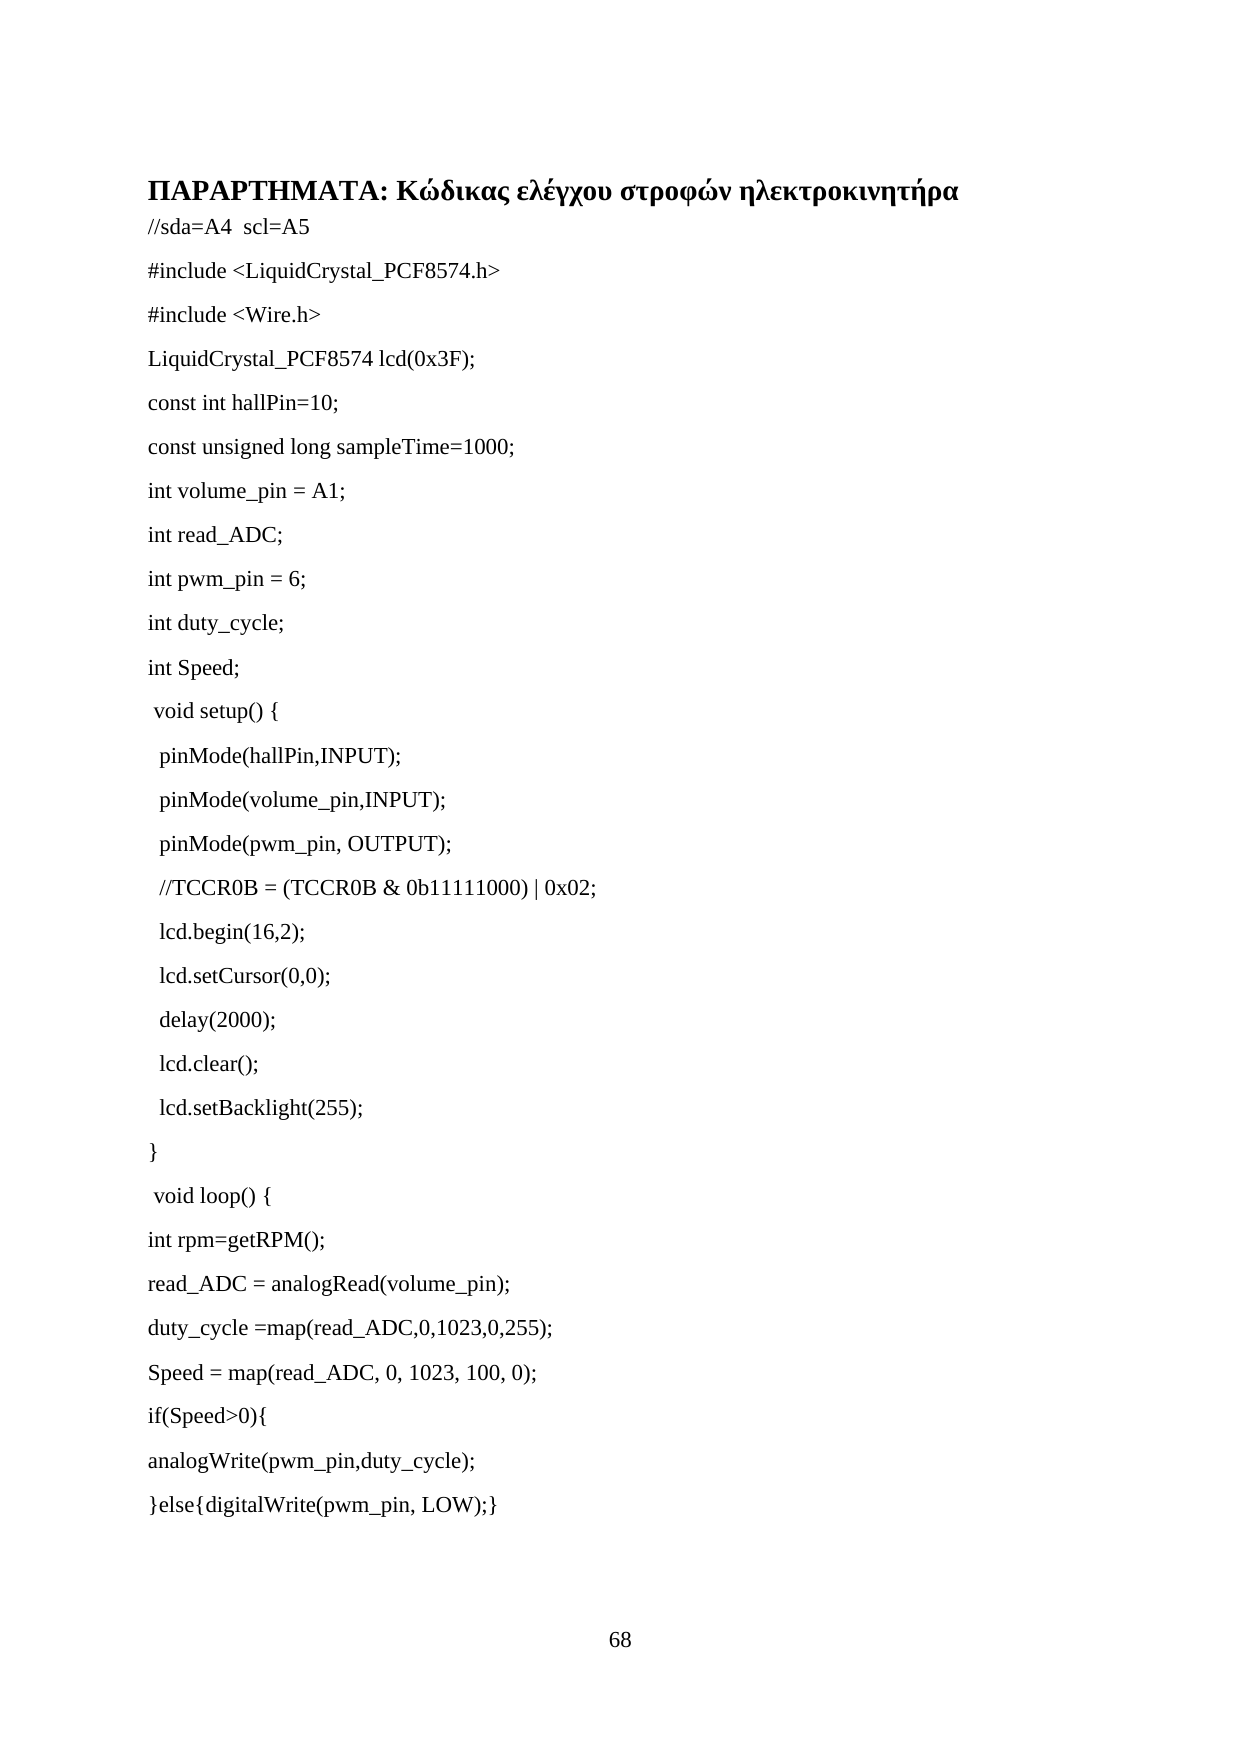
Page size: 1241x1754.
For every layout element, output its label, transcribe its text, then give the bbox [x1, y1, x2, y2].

text analogWrite(pwm_pin,duty_cycle); [148, 1447, 1092, 1473]
text pinMode(hallPin,INPUT); [148, 742, 1092, 768]
text const int hallPin=10; [148, 389, 1092, 416]
text duty_cycle =map(read_ADC,0,1023,0,255); [148, 1314, 1092, 1341]
text delay(2000); [148, 1006, 1092, 1032]
text lcd.clear(); [148, 1050, 1092, 1076]
text int rpm=getRPM(); [148, 1226, 1092, 1253]
text #include <Wire.h> [148, 301, 1092, 327]
text Speed = map(read_ADC, 0, 1023, 100, 0); [148, 1358, 1092, 1385]
text int volume_pin = A1; [148, 477, 1092, 504]
text int pwm_pin = 6; [148, 565, 1092, 592]
text void loop() { [148, 1182, 1092, 1209]
text }else{digitalWrite(pwm_pin, LOW);} [148, 1491, 1092, 1517]
text //sda=A4 scl=A5 [148, 213, 1092, 239]
text pinMode(volume_pin,INPUT); [148, 786, 1092, 812]
text //TCCR0B = (TCCR0B & 0b11111000) | 0x02; [148, 874, 1092, 900]
text if(Speed>0){ [148, 1403, 1092, 1429]
text pinMode(pwm_pin, OUTPUT); [148, 830, 1092, 856]
text int read_ADC; [148, 521, 1092, 548]
text } [148, 1138, 1092, 1164]
text read_ADC = analogRead(volume_pin); [148, 1270, 1092, 1297]
text lcd.setBacklight(255); [148, 1094, 1092, 1121]
text lcd.begin(16,2); [148, 918, 1092, 944]
text #include <LiquidCrystal_PCF8574.h> [148, 257, 1092, 283]
text int duty_cycle; [148, 609, 1092, 636]
subtitle ΠΑΡΑΡΤΗΜΑΤΑ: Κώδικας ελέγχου στροφών ηλεκτροκινητήρα [148, 173, 1092, 206]
text void setup() { [148, 698, 1092, 724]
text int Speed; [148, 653, 1092, 680]
text lcd.setCursor(0,0); [148, 962, 1092, 988]
text LiquidCrystal_PCF8574 lcd(0x3F); [148, 345, 1092, 371]
text const unsigned long sampleTime=1000; [148, 433, 1092, 459]
